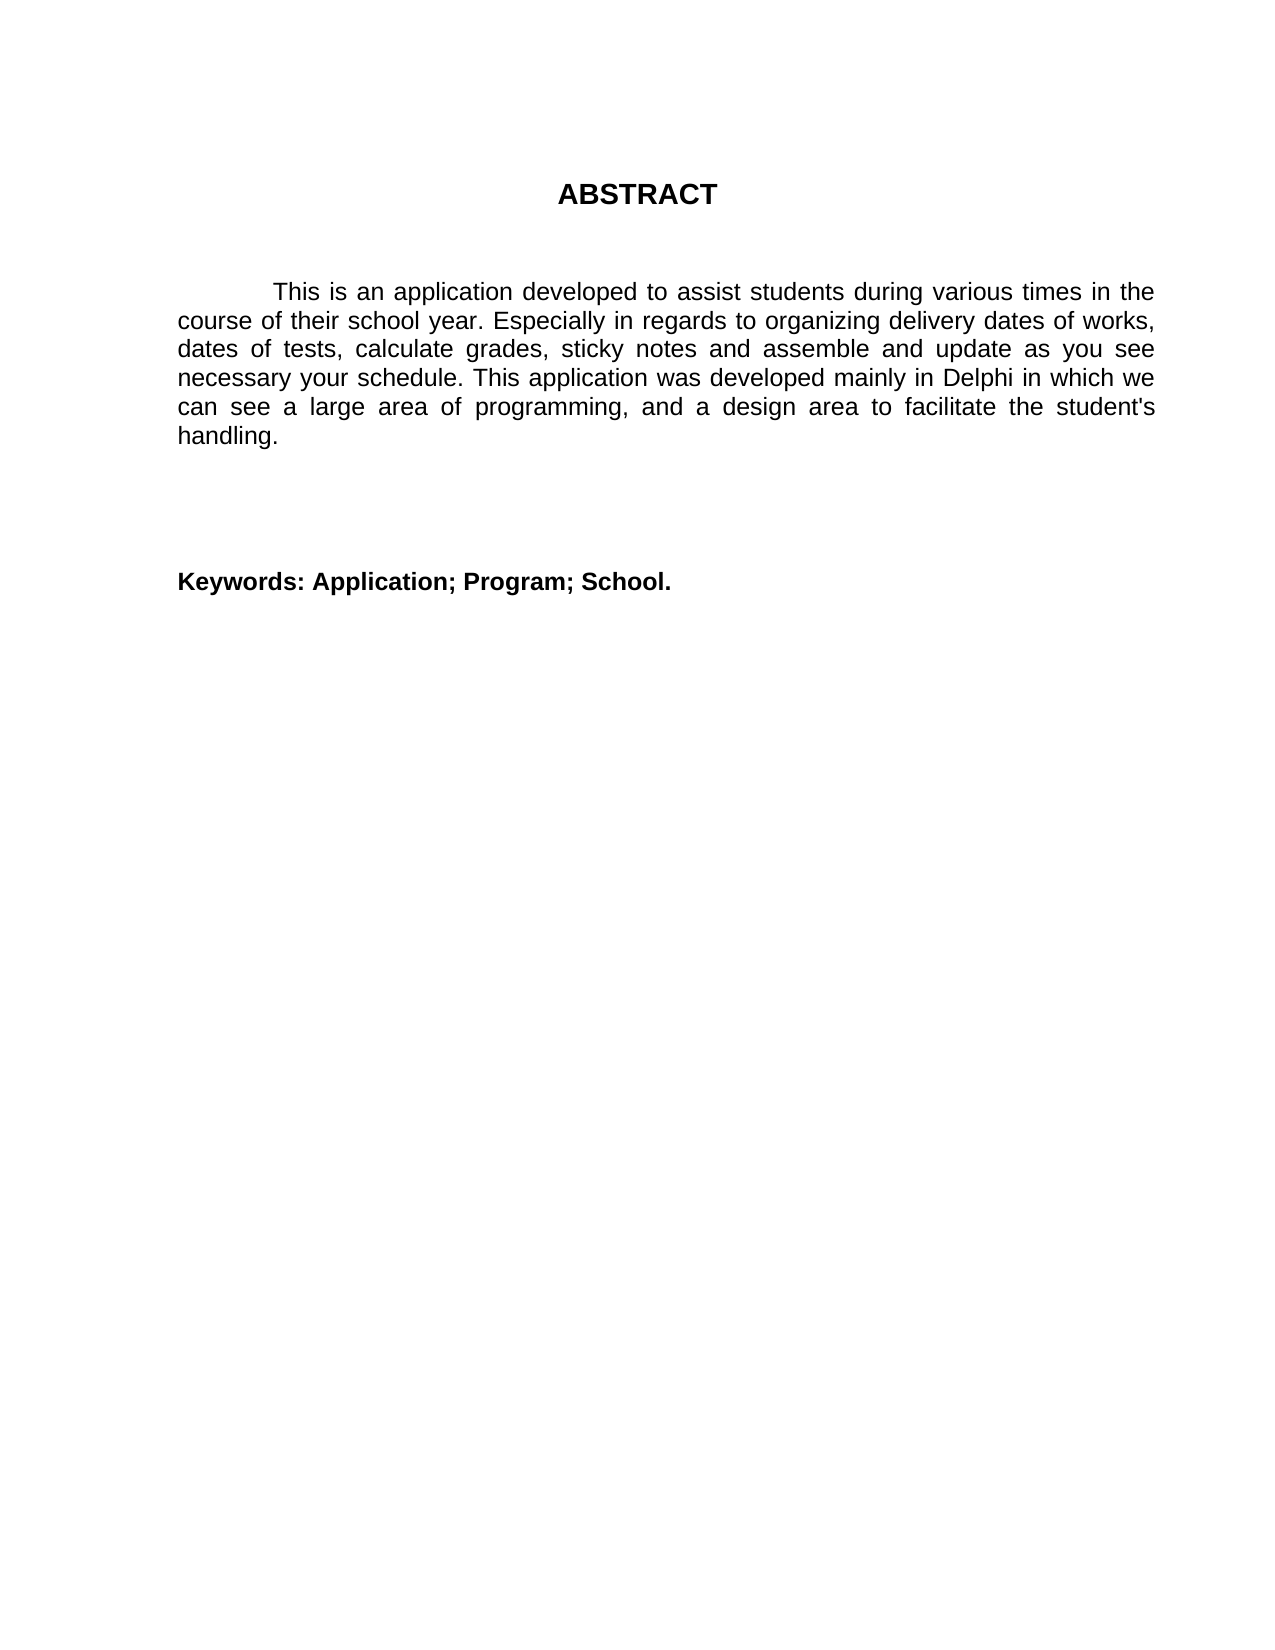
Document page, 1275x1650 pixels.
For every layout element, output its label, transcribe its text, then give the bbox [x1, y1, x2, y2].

text This is an application developed to assist students during various times in the course of their school year. Especially in regards to organizing delivery dates of works, dates of tests, calculate grades, sticky notes and assemble and update as you see necessary your schedule. This application was developed mainly in Delphi in which we can see a large area of ​​programming, and a design area to facilitate the student's handling. [177, 277, 1157, 449]
title Abstract [118, 177, 1157, 211]
text Keywords: Application; Program; School. [177, 567, 1157, 596]
